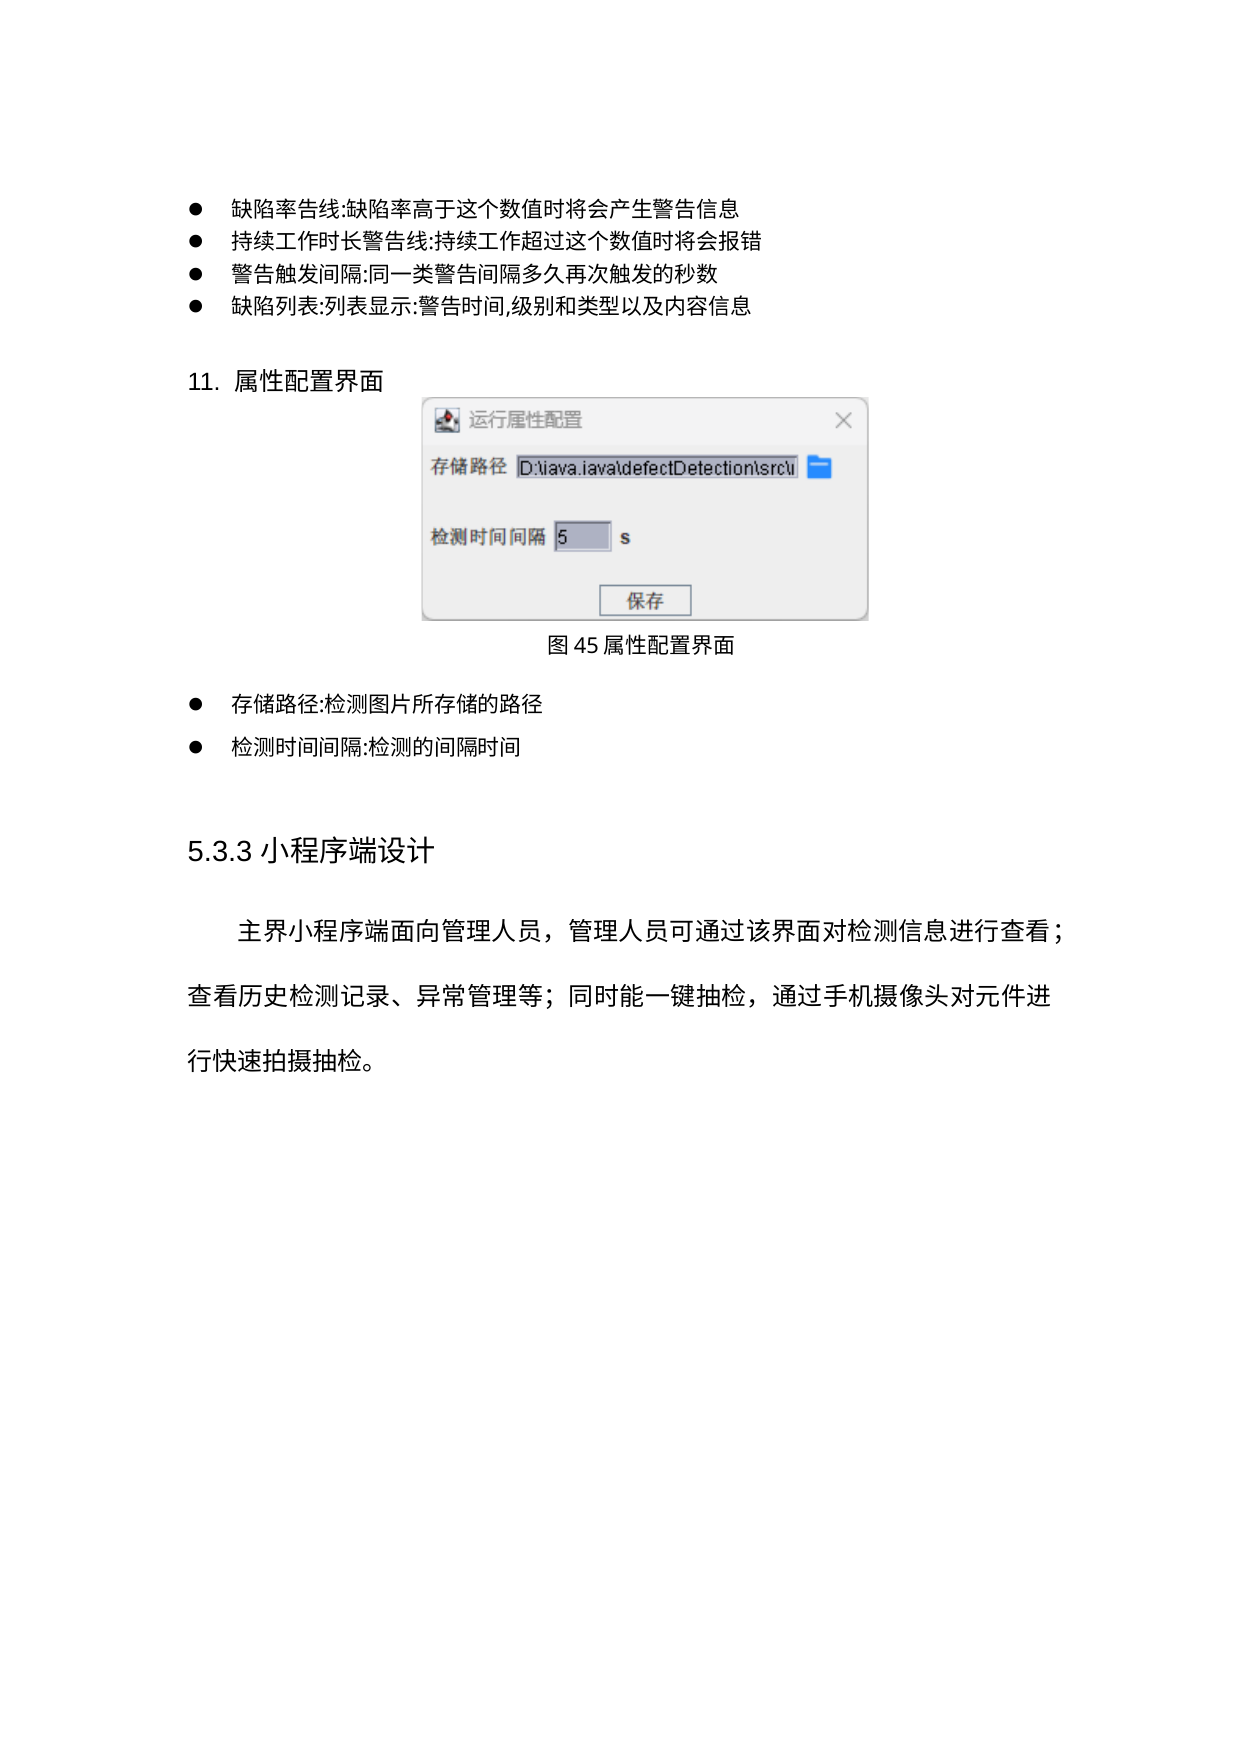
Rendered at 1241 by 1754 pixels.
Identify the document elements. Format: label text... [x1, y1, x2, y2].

list 持续工作时长警告线:持续工作超过这个数值时将会报错 [187, 224, 1053, 256]
list 缺陷率告线:缺陷率高于这个数值时将会产生警告信息 [187, 191, 1053, 224]
subtitle 小程序端设计 [187, 828, 1053, 870]
text 主界小程序端面向管理人员，管理人员可通过该界面对检测信息进行查看；查看历史检测记录、异常管理等；同时能一键抽检，通过手机摄像头对元件进行快速拍摄抽检。 [187, 897, 1053, 1092]
list 检测时间间隔:检测的间隔时间 [187, 730, 1053, 763]
list 存储路径:检测图片所存储的路径 [187, 687, 1053, 719]
list 缺陷列表:列表显示:警告时间,级别和类型以及内容信息 [187, 289, 1053, 321]
list 警告触发间隔:同一类警告间隔多久再次触发的秒数 [187, 256, 1053, 289]
subtitle 属性配置界面 [187, 361, 1053, 397]
picture [421, 397, 869, 621]
